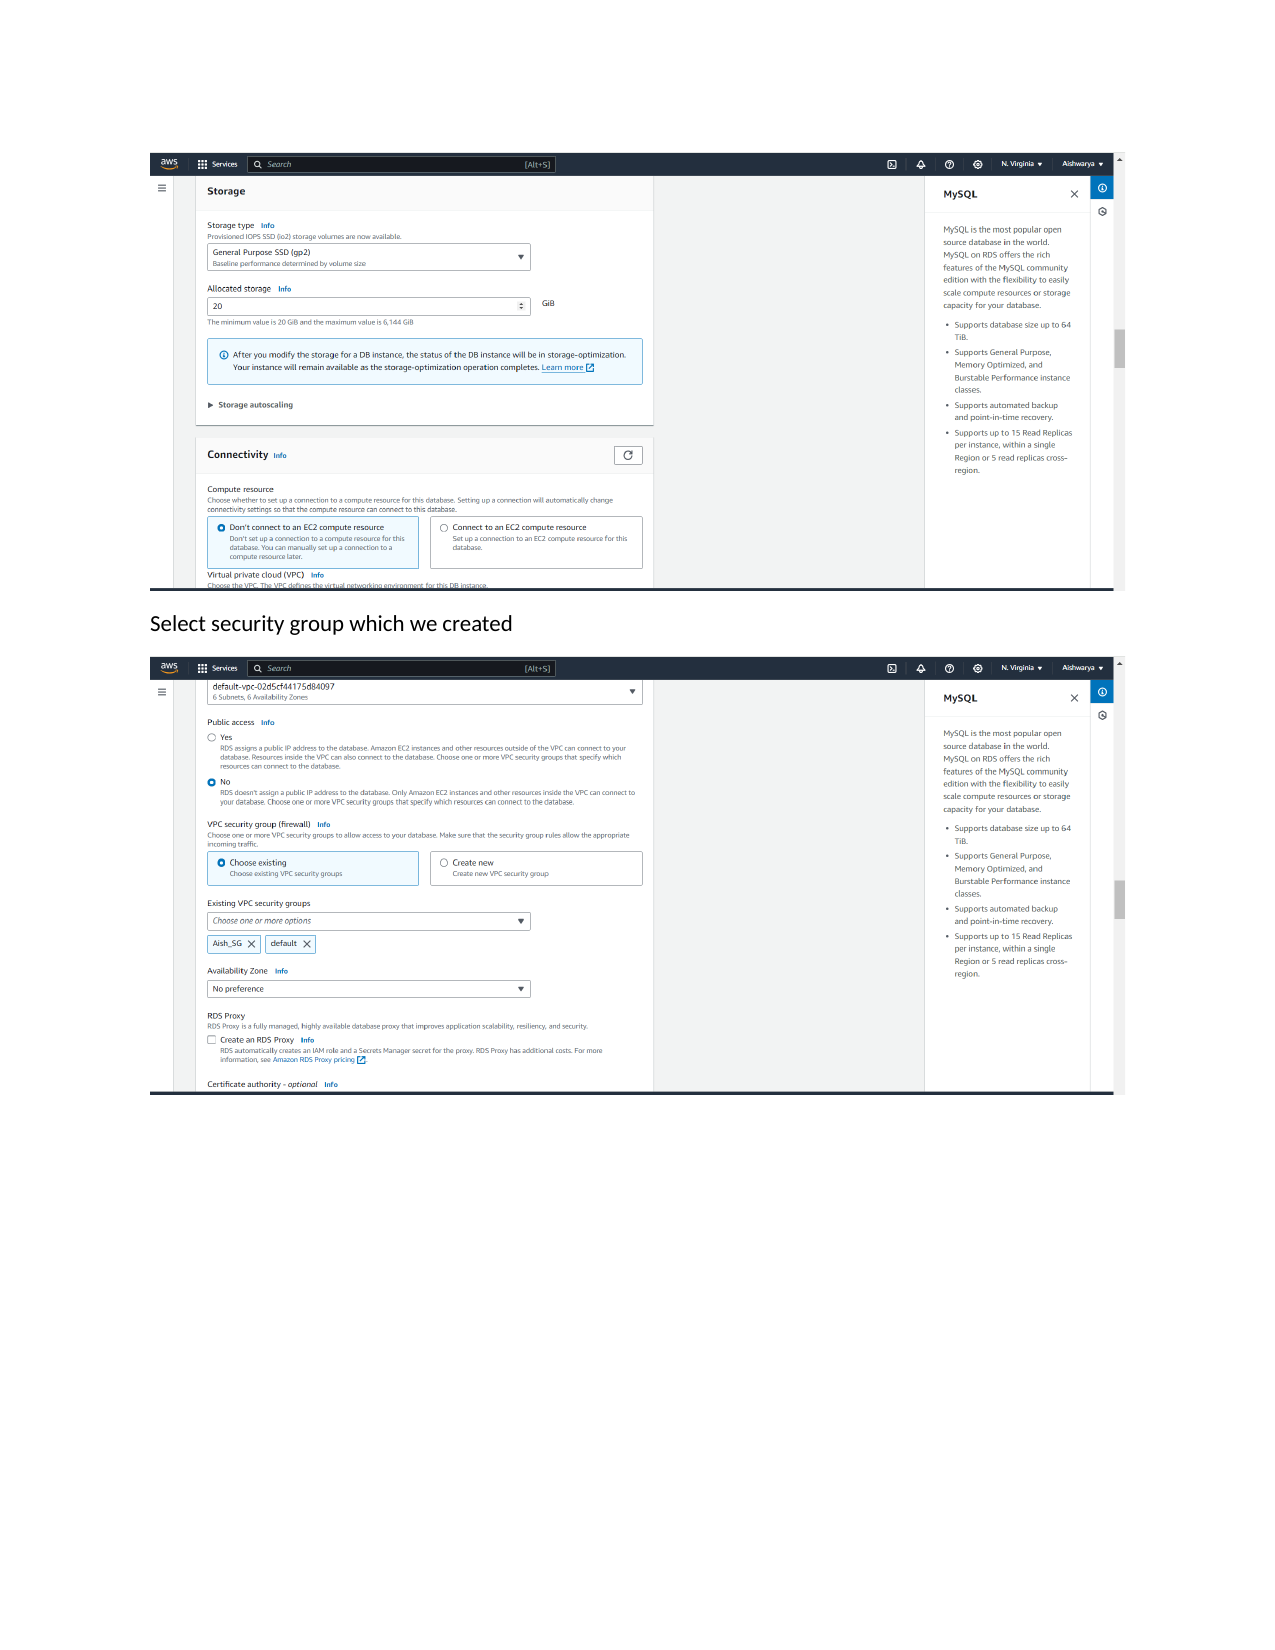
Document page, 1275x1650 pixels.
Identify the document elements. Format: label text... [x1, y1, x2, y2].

picture [150, 656, 1125, 1095]
picture [150, 150, 1125, 591]
text Select security group which we created [150, 609, 1125, 638]
